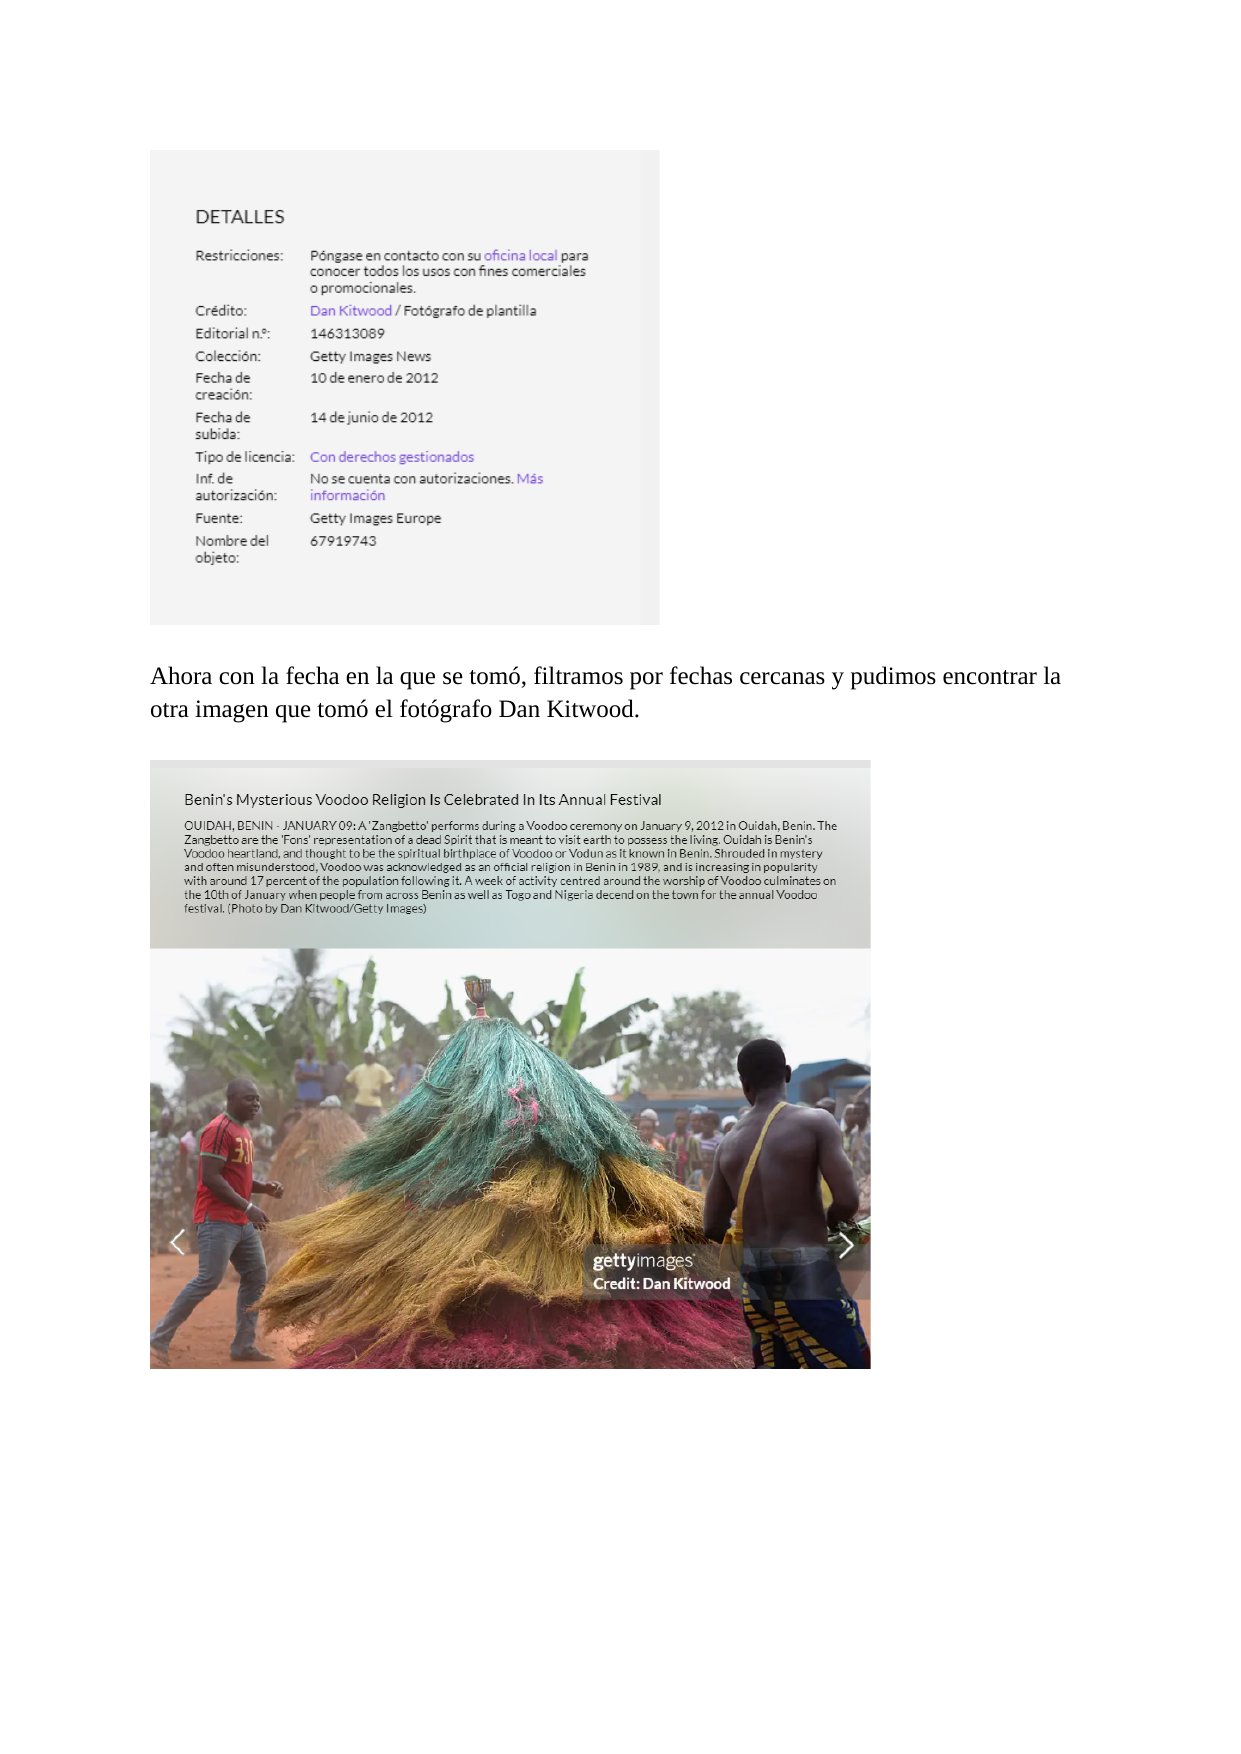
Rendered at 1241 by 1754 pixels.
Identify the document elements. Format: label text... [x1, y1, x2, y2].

text Ahora con la fecha en la que se tomó, filtramos por fechas cercanas y pudimos encontrar la otra imagen que tomó el fotógrafo Dan Kitwood. [150, 661, 1090, 723]
picture [150, 150, 660, 625]
picture [150, 760, 871, 1369]
